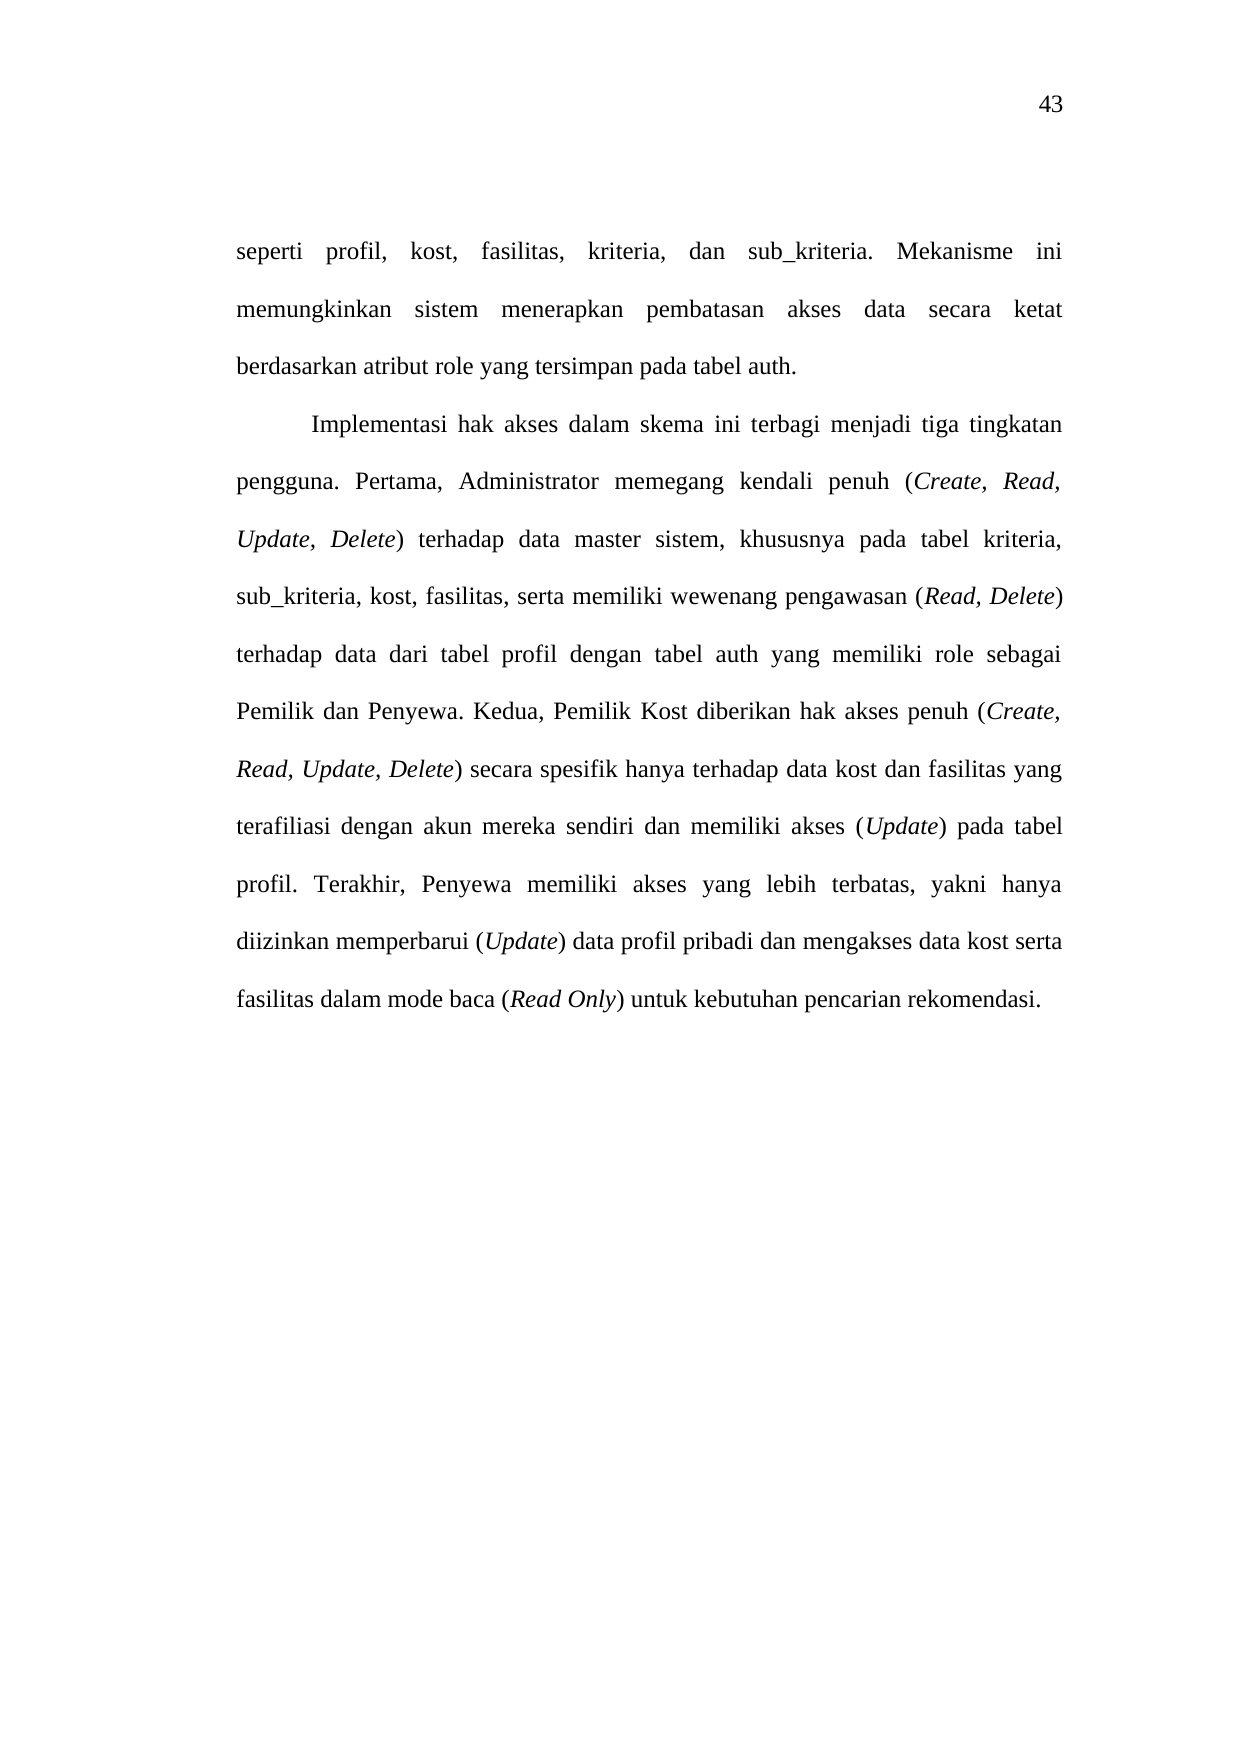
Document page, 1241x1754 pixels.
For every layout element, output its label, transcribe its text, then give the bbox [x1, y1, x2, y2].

text Implementasi hak akses dalam skema ini terbagi menjadi tiga tingkatan pengguna. Pertama, Administrator memegang kendali penuh (Create, Read, Update, Delete) terhadap data master sistem, khususnya pada tabel kriteria, sub_kriteria, kost, fasilitas, serta memiliki wewenang pengawasan (Read, Delete) terhadap data dari tabel profil dengan tabel auth yang memiliki role sebagai Pemilik dan Penyewa. Kedua, Pemilik Kost diberikan hak akses penuh (Create, Read, Update, Delete) secara spesifik hanya terhadap data kost dan fasilitas yang terafiliasi dengan akun mereka sendiri dan memiliki akses (Update) pada tabel profil. Terakhir, Penyewa memiliki akses yang lebih terbatas, yakni hanya diizinkan memperbarui (Update) data profil pribadi dan mengakses data kost serta fasilitas dalam mode baca (Read Only) untuk kebutuhan pencarian rekomendasi. [236, 409, 1063, 1012]
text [236, 236, 1063, 380]
